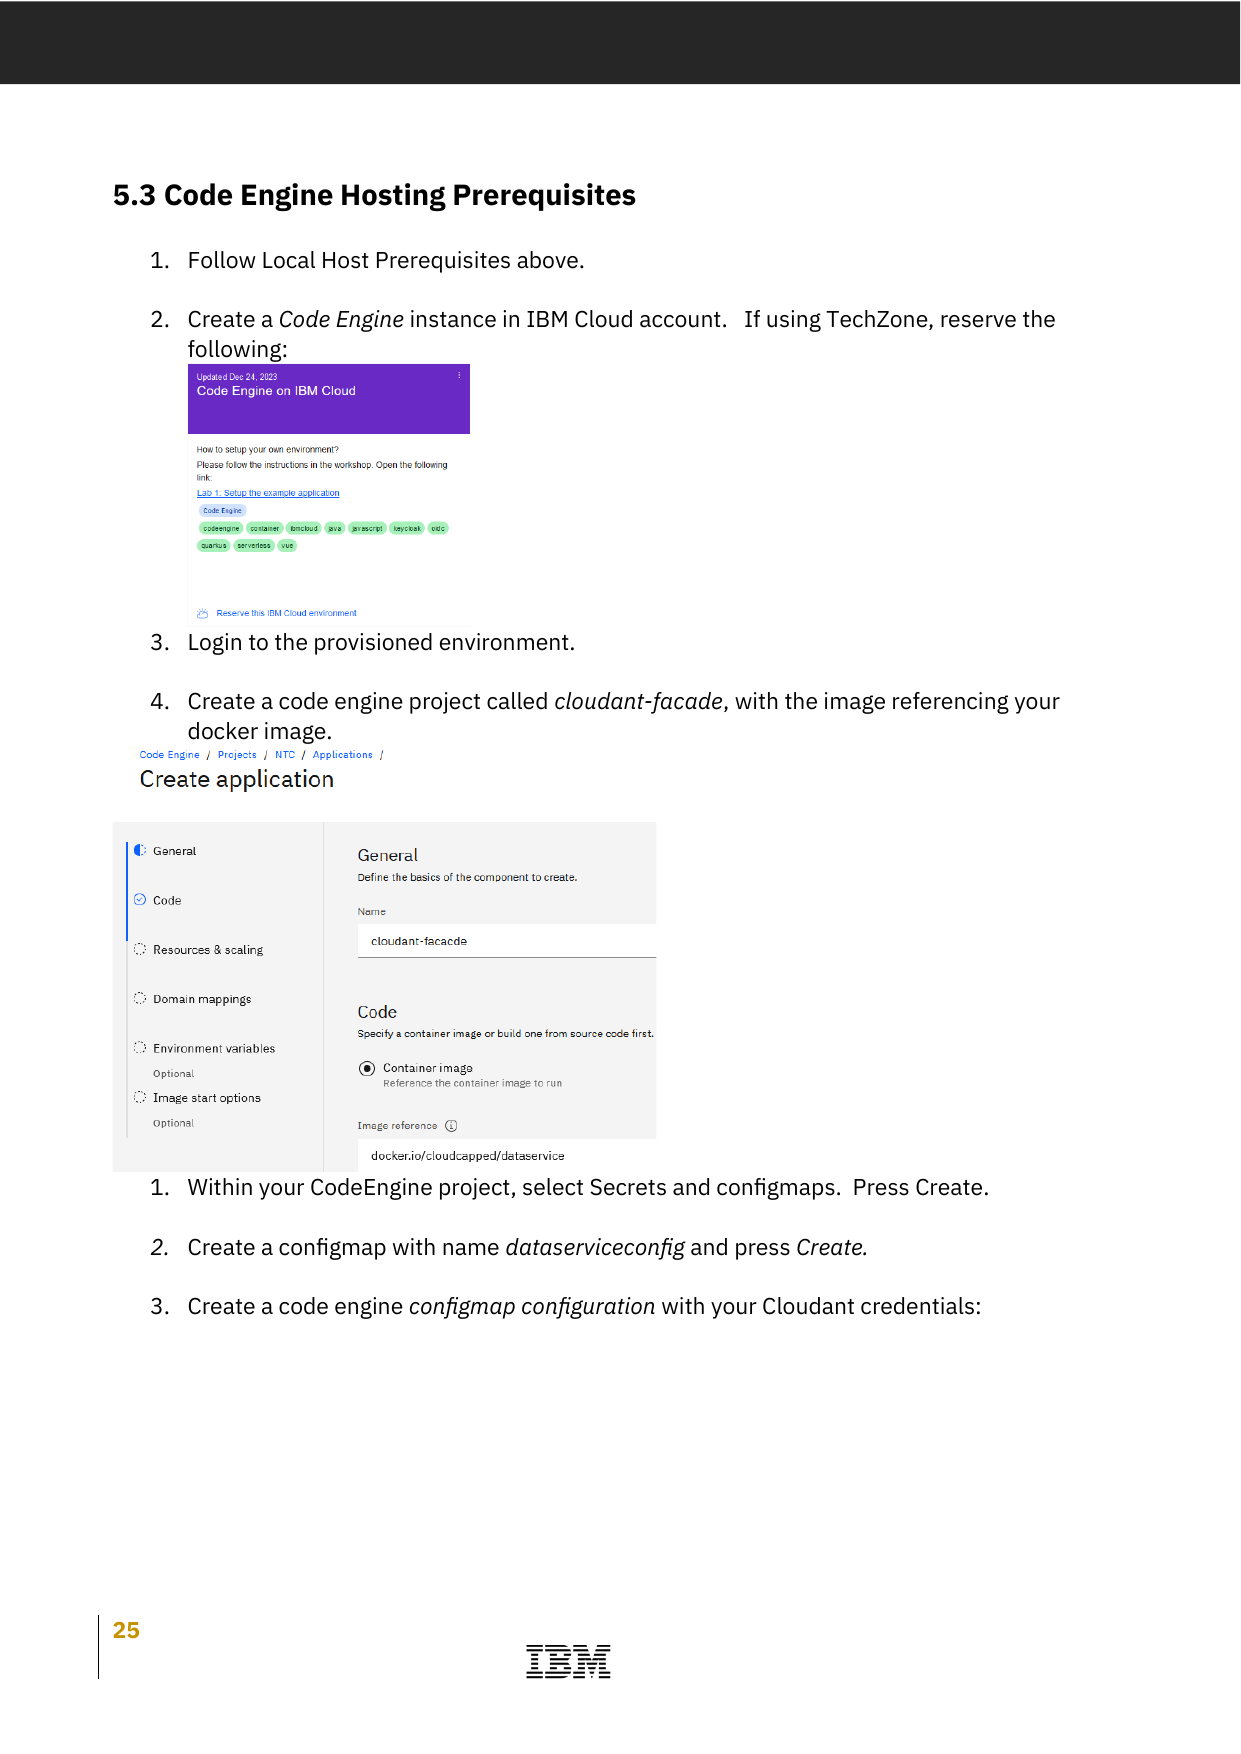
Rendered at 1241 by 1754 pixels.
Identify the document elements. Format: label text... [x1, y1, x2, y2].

list Create a configmap with name dataserviceconfig and press Create. [150, 1232, 1128, 1261]
picture [112, 745, 657, 1172]
list Create a Code Engine instance in IBM Cloud account. If using TechZone, reserve the following: [150, 304, 1128, 364]
subtitle Code Engine Hosting Prerequisites [112, 175, 1128, 213]
picture [526, 1645, 611, 1679]
list Within your CodeEngine project, select Secrets and configmaps. Press Create. [150, 1172, 1128, 1202]
list Create a code engine configmap configuration with your Cloudant credentials: [150, 1291, 1128, 1321]
list Follow Local Host Prerequisites above. [150, 245, 1128, 274]
list Create a code engine project called cloudant-facade, with the image referencing your docker image. [150, 686, 1128, 746]
list Login to the provisioned environment. [150, 626, 1128, 656]
picture [187, 363, 470, 627]
